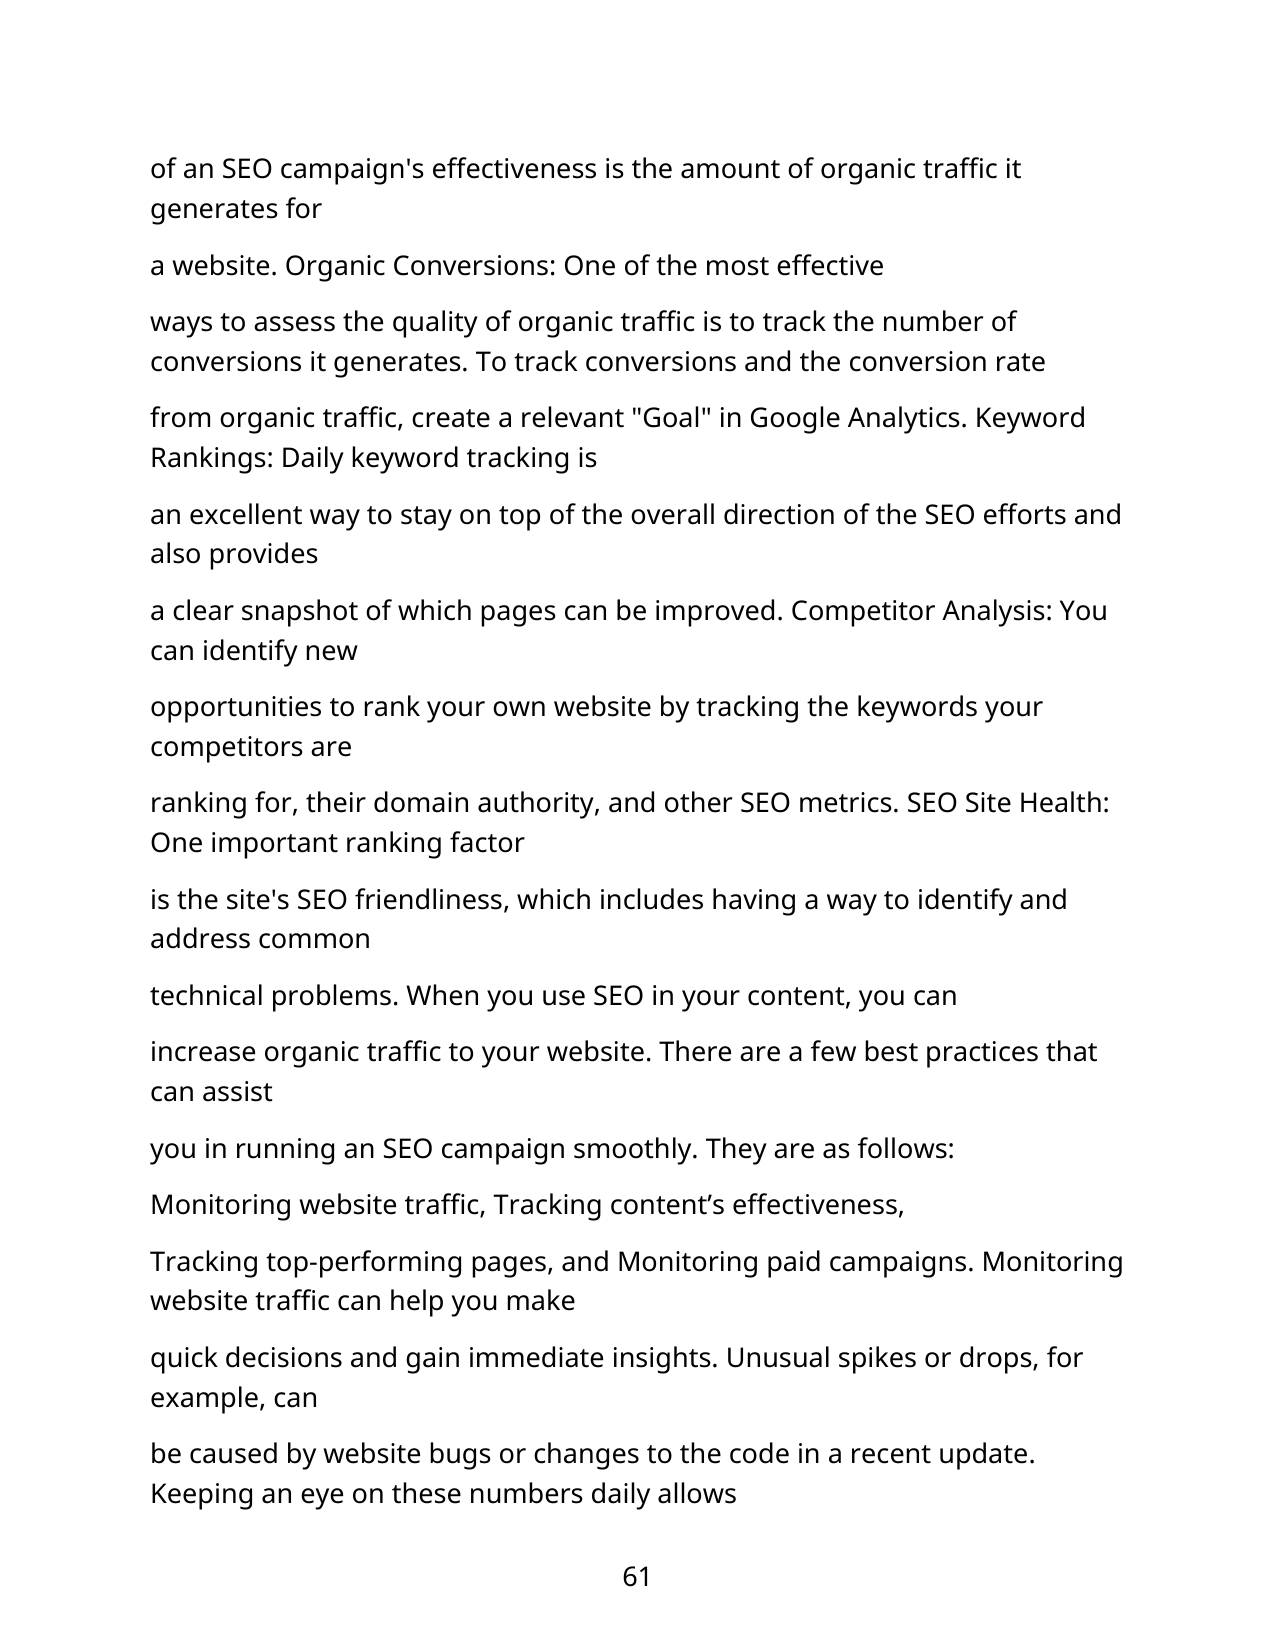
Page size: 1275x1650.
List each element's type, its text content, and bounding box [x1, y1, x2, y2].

text ways to assess the quality of organic traffic is to track the number of conversions it generates. To track conversions and the conversion rate [150, 303, 1125, 379]
text an excellent way to stay on top of the overall direction of the SEO efforts and also provides [150, 495, 1125, 572]
text be caused by website bugs or changes to the code in a recent update. Keeping an eye on these numbers daily allows [150, 1434, 1125, 1511]
text of an SEO campaign's effectiveness is the amount of organic traffic it generates for [150, 150, 1125, 227]
text you in running an SEO campaign smoothly. They are as follows: [150, 1129, 1125, 1166]
text a website. Organic Conversions: One of the most effective [150, 246, 1125, 283]
text a clear snapshot of which pages can be improved. Competitor Analysis: You can identify new [150, 591, 1125, 668]
text Tracking top-performing pages, and Monitoring paid campaigns. Monitoring website traffic can help you make [150, 1242, 1125, 1319]
text quick decisions and gain immediate insights. Unusual spikes or drops, for example, can [150, 1338, 1125, 1415]
text opportunities to rank your own website by tracking the keywords your competitors are [150, 688, 1125, 764]
text ranking for, their domain authority, and other SEO metrics. SEO Site Health: One important ranking factor [150, 784, 1125, 861]
text is the site's SEO friendliness, which includes having a way to identify and address common [150, 880, 1125, 957]
text technical problems. When you use SEO in your content, you can [150, 976, 1125, 1013]
text increase organic traffic to your website. There are a few best practices that can assist [150, 1033, 1125, 1109]
text from organic traffic, create a relevant "Goal" in Google Analytics. Keyword Rankings: Daily keyword tracking is [150, 399, 1125, 476]
text Monitoring website traffic, Tracking content’s effectiveness, [150, 1186, 1125, 1222]
